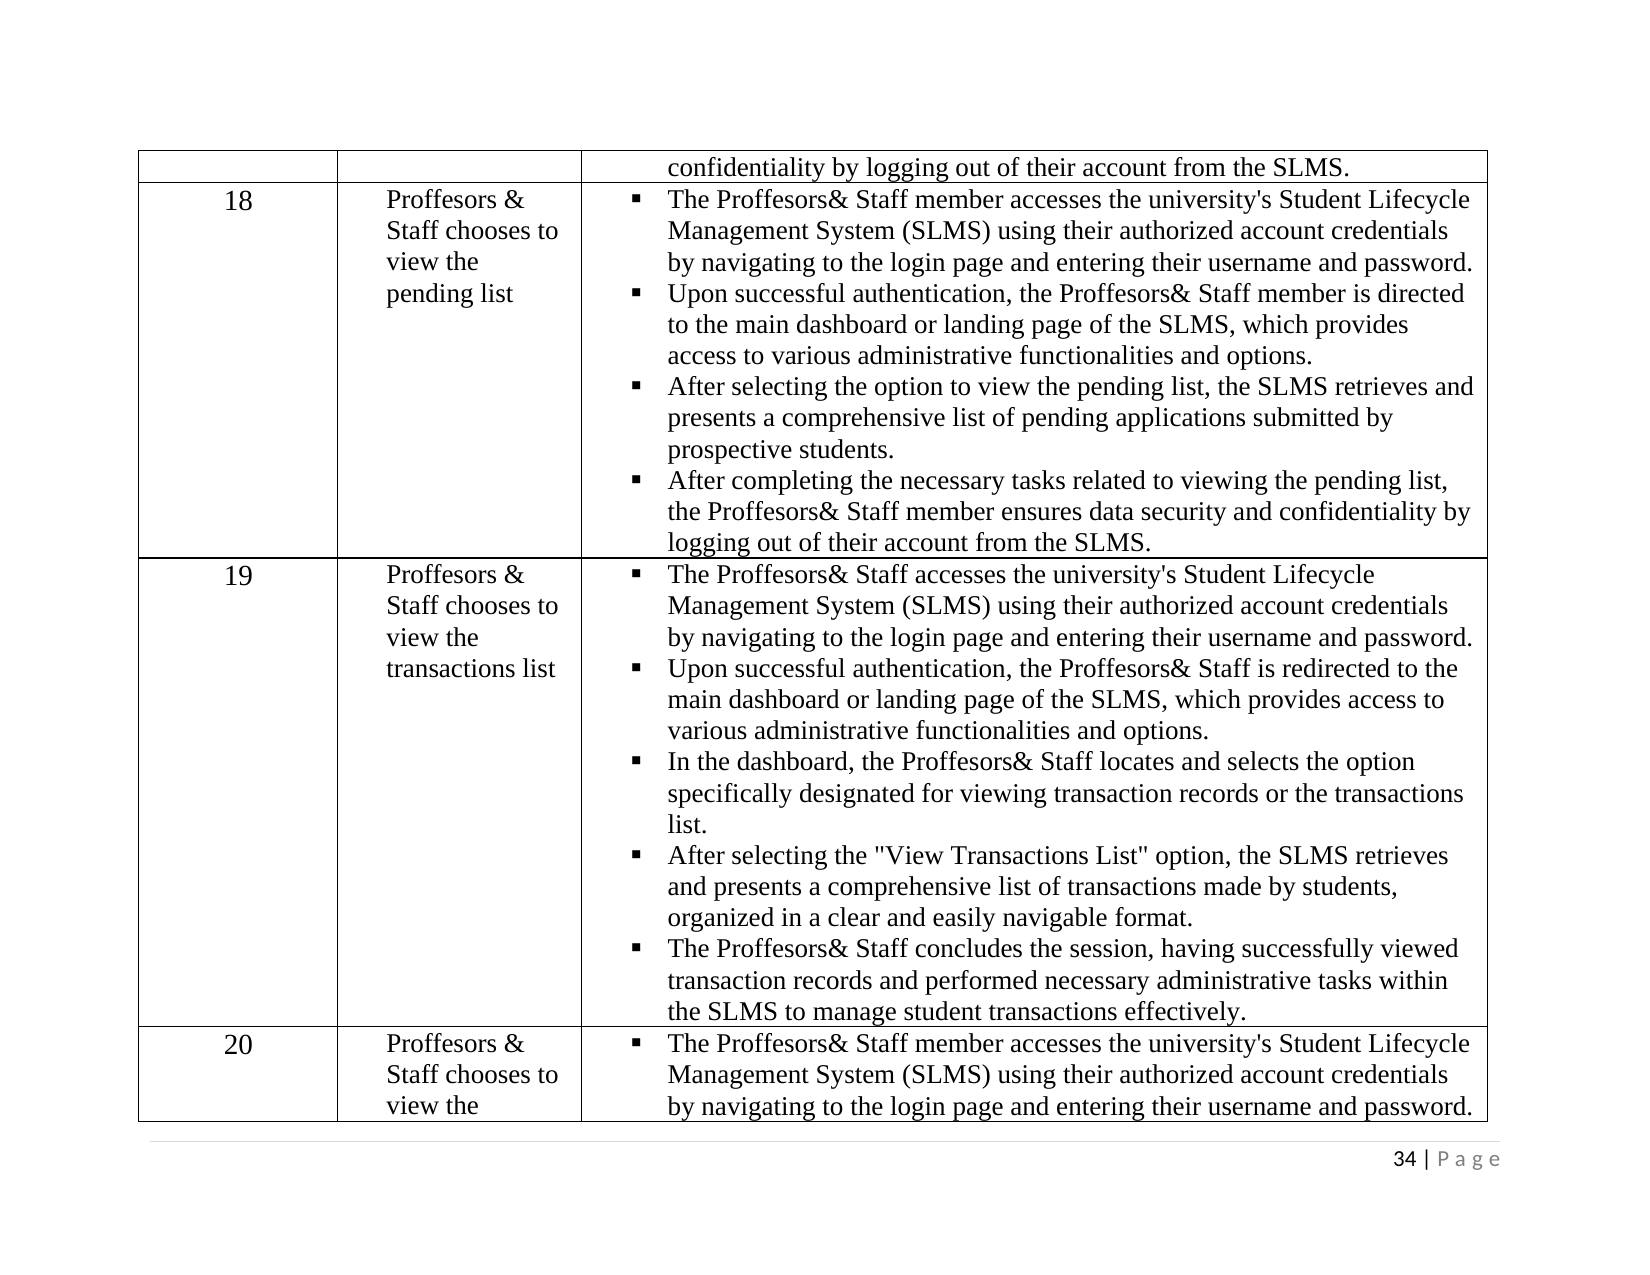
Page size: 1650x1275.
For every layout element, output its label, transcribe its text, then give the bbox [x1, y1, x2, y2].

table_cell Proffesors & Staff chooses to view the transactions list [338, 559, 581, 1026]
table_cell 19 [139, 559, 337, 1026]
table_cell 17 [139, 151, 337, 182]
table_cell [338, 1027, 581, 1121]
table_cell The Proffesors& Staff member accesses the university's Student Lifecycle Management System (SLMS) using their authorized account credentials by navigating to the login page and entering their username and password. Upon successful authentication, the Proffesors& Staff member is directed to the main dashboard or landing page of the SLMS, which provides access to various administrative functionalities and options. After selecting the option to view the pending list, the SLMS retrieves and presents a comprehensive list of pending applications submitted by prospective students. After completing the necessary tasks related to viewing the pending list, the Proffesors& Staff member ensures data security and confidentiality by logging out of their account from the SLMS. [582, 183, 1487, 557]
table_cell 20 [139, 1027, 337, 1121]
table_cell 18 [139, 183, 337, 557]
table_cell Proffesors & Staff chooses to view the pending list [338, 183, 581, 557]
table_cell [338, 151, 581, 182]
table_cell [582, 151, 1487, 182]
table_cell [582, 1027, 1487, 1121]
table_cell The Proffesors& Staff accesses the university's Student Lifecycle Management System (SLMS) using their authorized account credentials by navigating to the login page and entering their username and password. Upon successful authentication, the Proffesors& Staff is redirected to the main dashboard or landing page of the SLMS, which provides access to various administrative functionalities and options. In the dashboard, the Proffesors& Staff locates and selects the option specifically designated for viewing transaction records or the transactions list. After selecting the "View Transactions List" option, the SLMS retrieves and presents a comprehensive list of transactions made by students, organized in a clear and easily navigable format. The Proffesors& Staff concludes the session, having successfully viewed transaction records and performed necessary administrative tasks within the SLMS to manage student transactions effectively. [582, 559, 1487, 1026]
